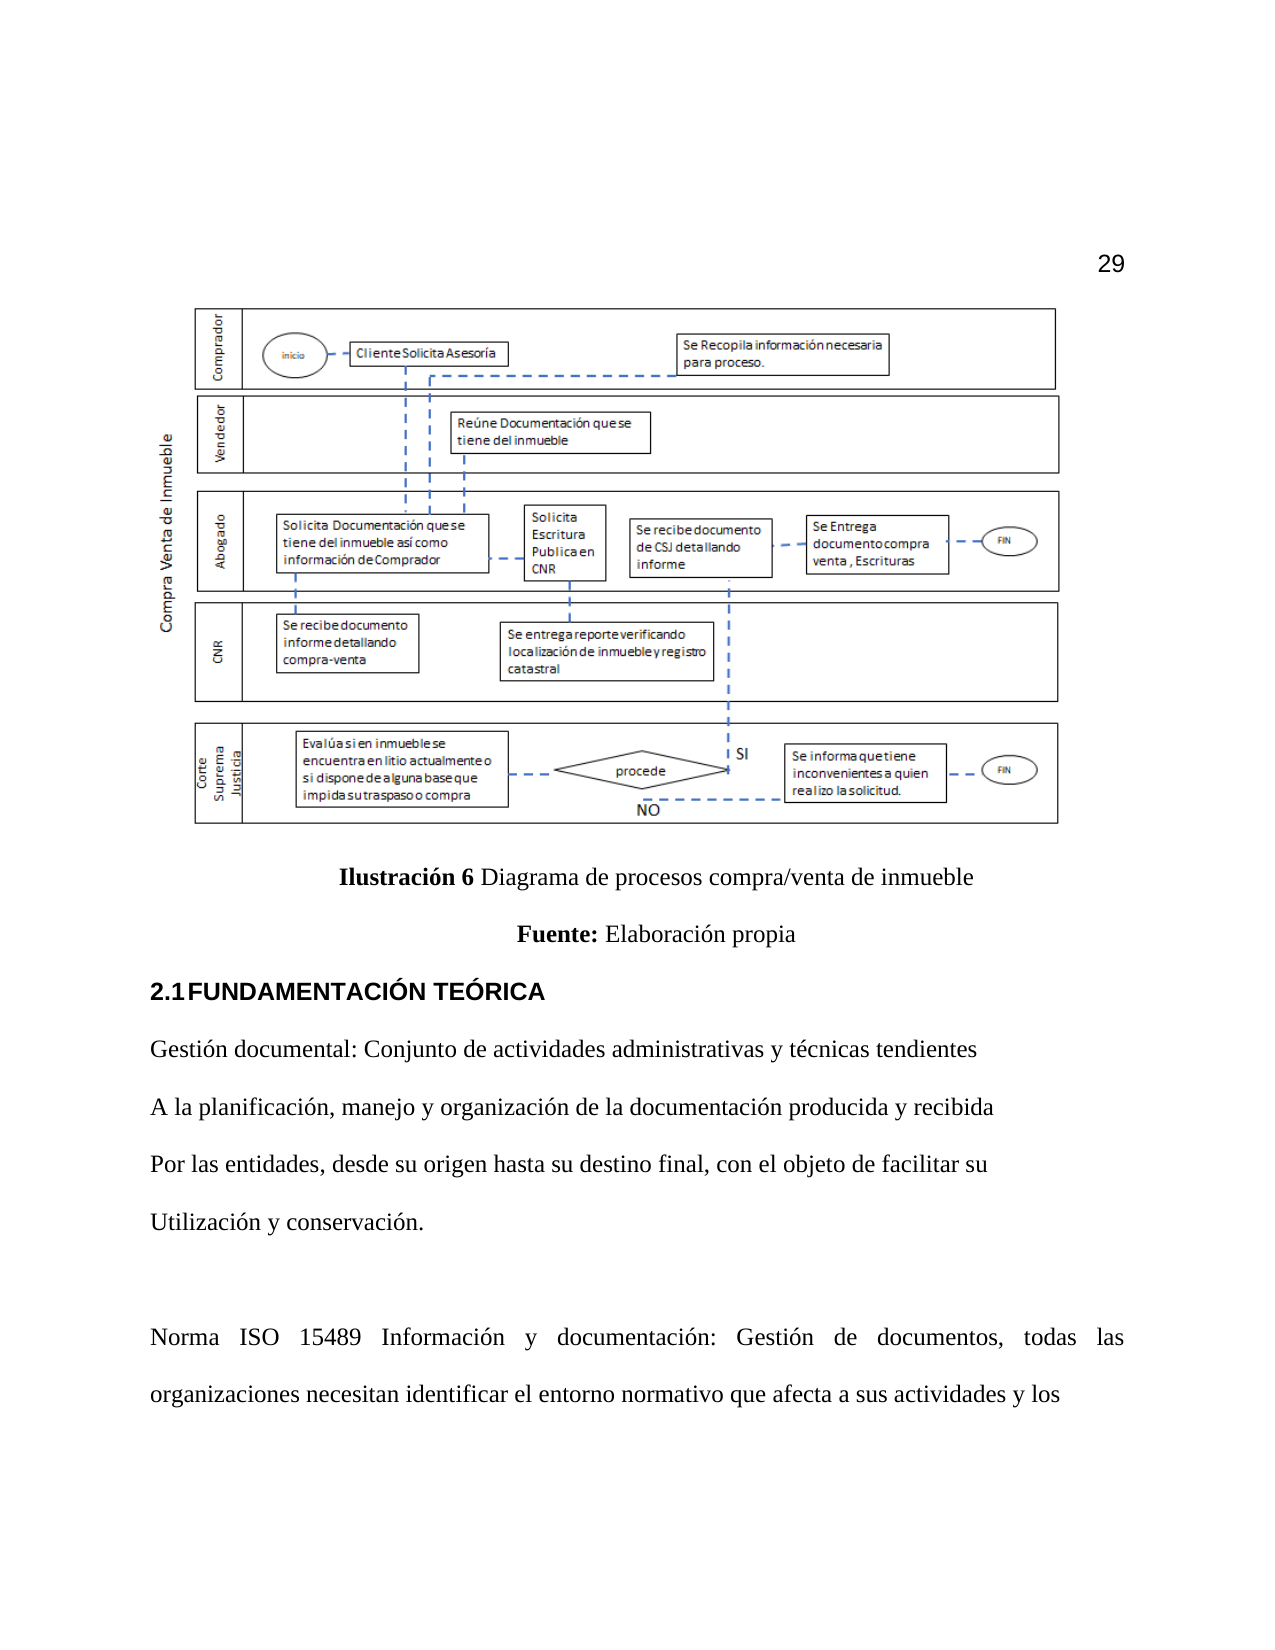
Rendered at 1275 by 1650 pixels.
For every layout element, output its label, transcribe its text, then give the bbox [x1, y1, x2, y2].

text A la planificación, manejo y organización de la documentación producida y recibida [150, 1092, 1125, 1121]
text Utilización y conservación. [150, 1207, 1125, 1236]
subtitle FUNDAMENTACIÓN TEÓRICA [150, 977, 1125, 1006]
text Por las entidades, desde su origen hasta su destino final, con el objeto de facilitar su [150, 1149, 1125, 1178]
text Gestión documental: Conjunto de actividades administrativas y técnicas tendientes [150, 1034, 1125, 1063]
text Ilustración 6 Diagrama de procesos compra/venta de inmueble Fuente: Elaboración propia [187, 862, 1125, 948]
text Norma ISO 15489 Información y documentación: Gestión de documentos, todas las organizaciones necesitan identificar el entorno normativo que afecta a sus actividades y los [150, 1322, 1125, 1408]
picture [150, 306, 1071, 833]
